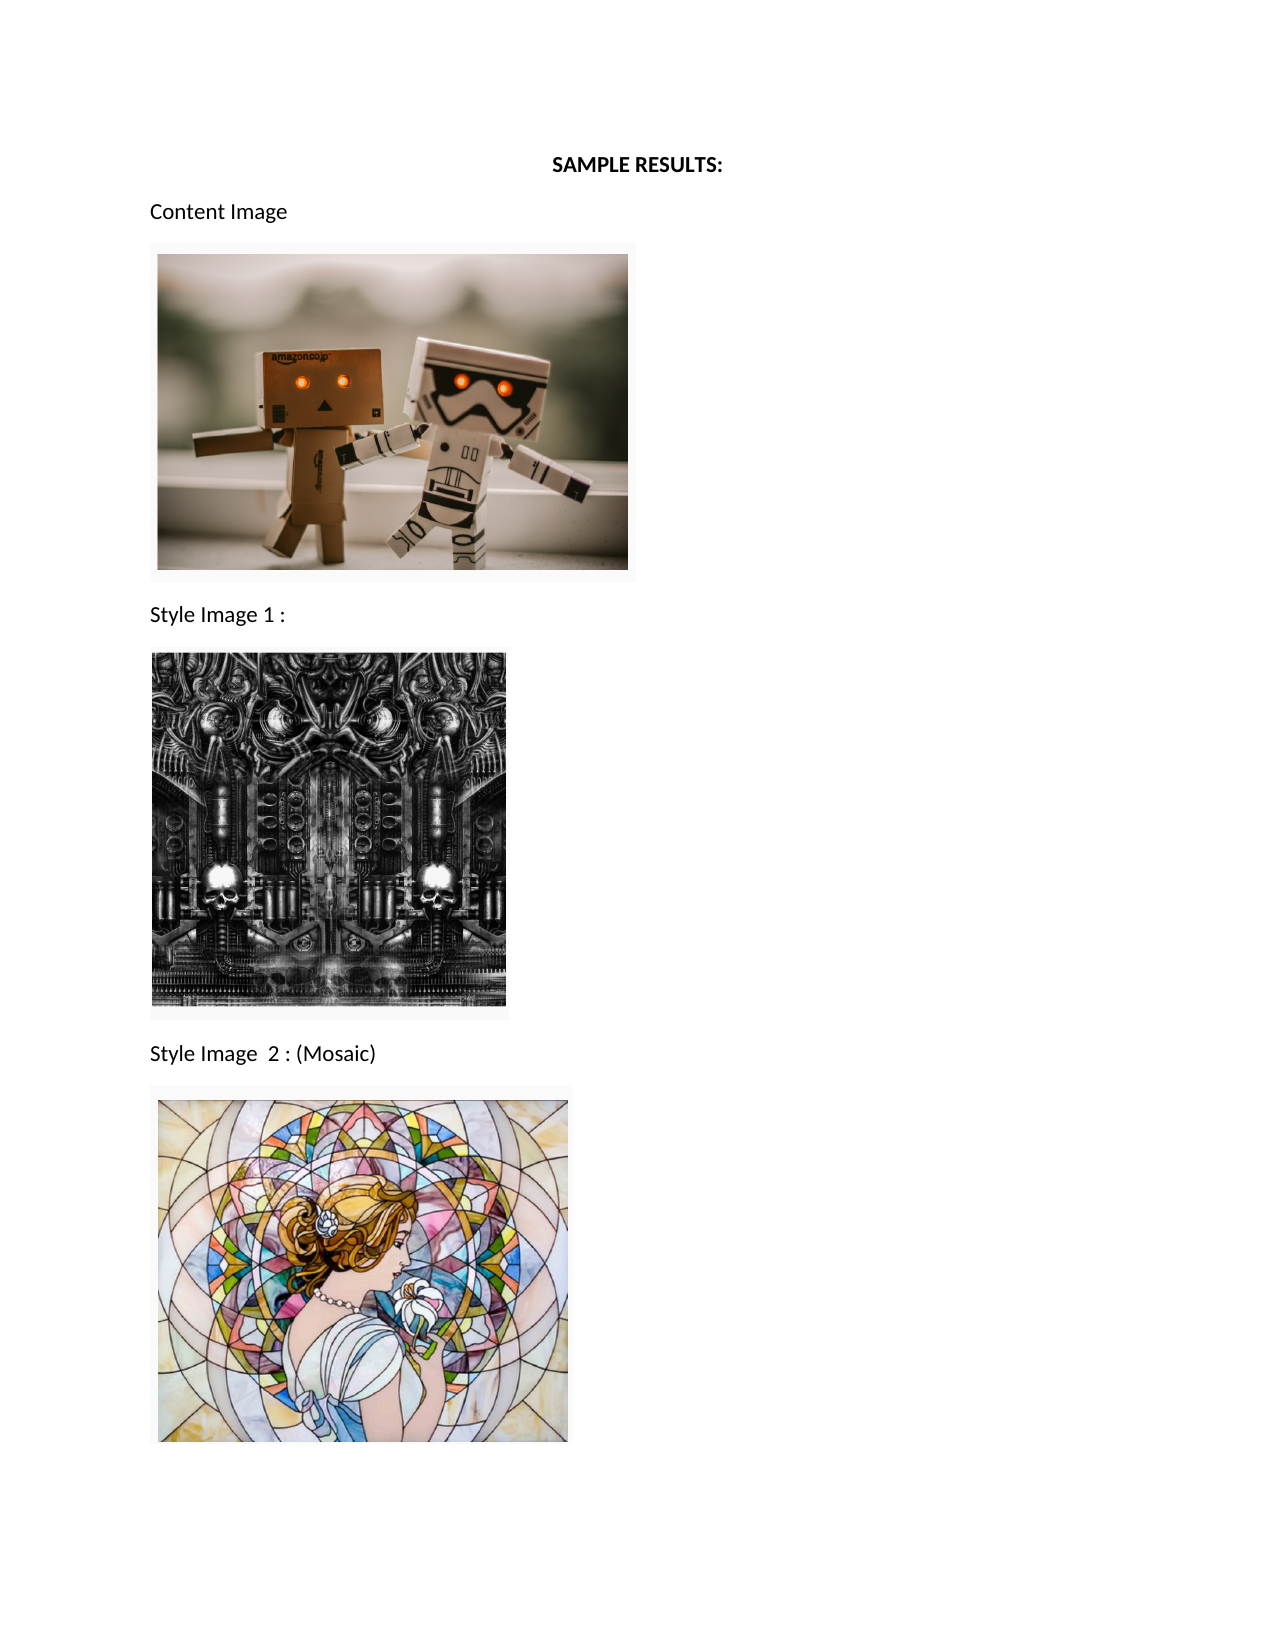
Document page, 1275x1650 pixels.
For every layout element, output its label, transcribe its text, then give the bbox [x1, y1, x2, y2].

picture [150, 1085, 573, 1444]
picture [150, 647, 510, 1020]
text Style Image 1 : [150, 600, 1125, 628]
text SAMPLE RESULTS: [150, 150, 1125, 178]
text Style Image 2 : (Mosaic) [150, 1039, 1125, 1067]
picture [150, 243, 636, 582]
text Content Image [150, 197, 1125, 225]
